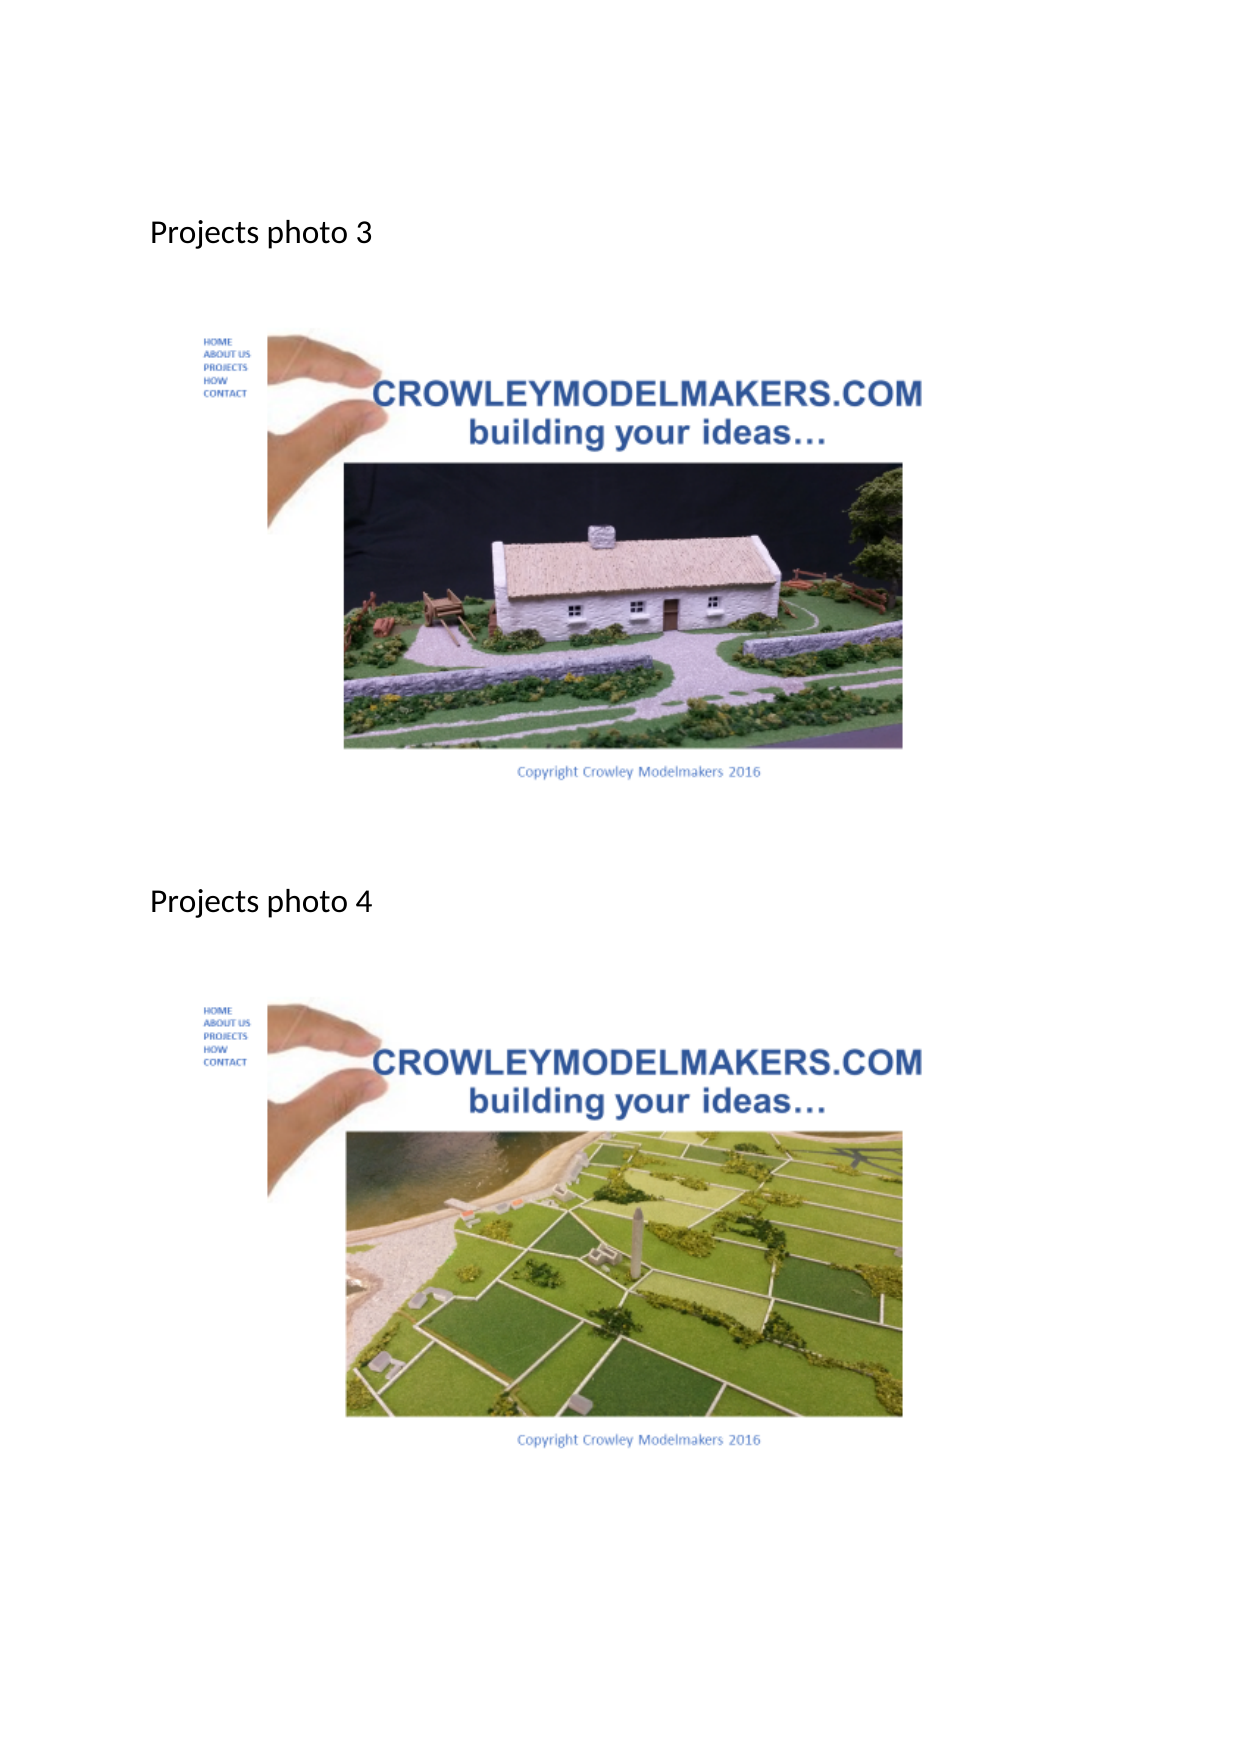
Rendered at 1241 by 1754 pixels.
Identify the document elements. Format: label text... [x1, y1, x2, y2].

text Projects photo 3 [150, 211, 1090, 251]
text Projects photo 4 [150, 879, 1090, 920]
picture [150, 271, 1091, 801]
picture [150, 940, 1091, 1469]
